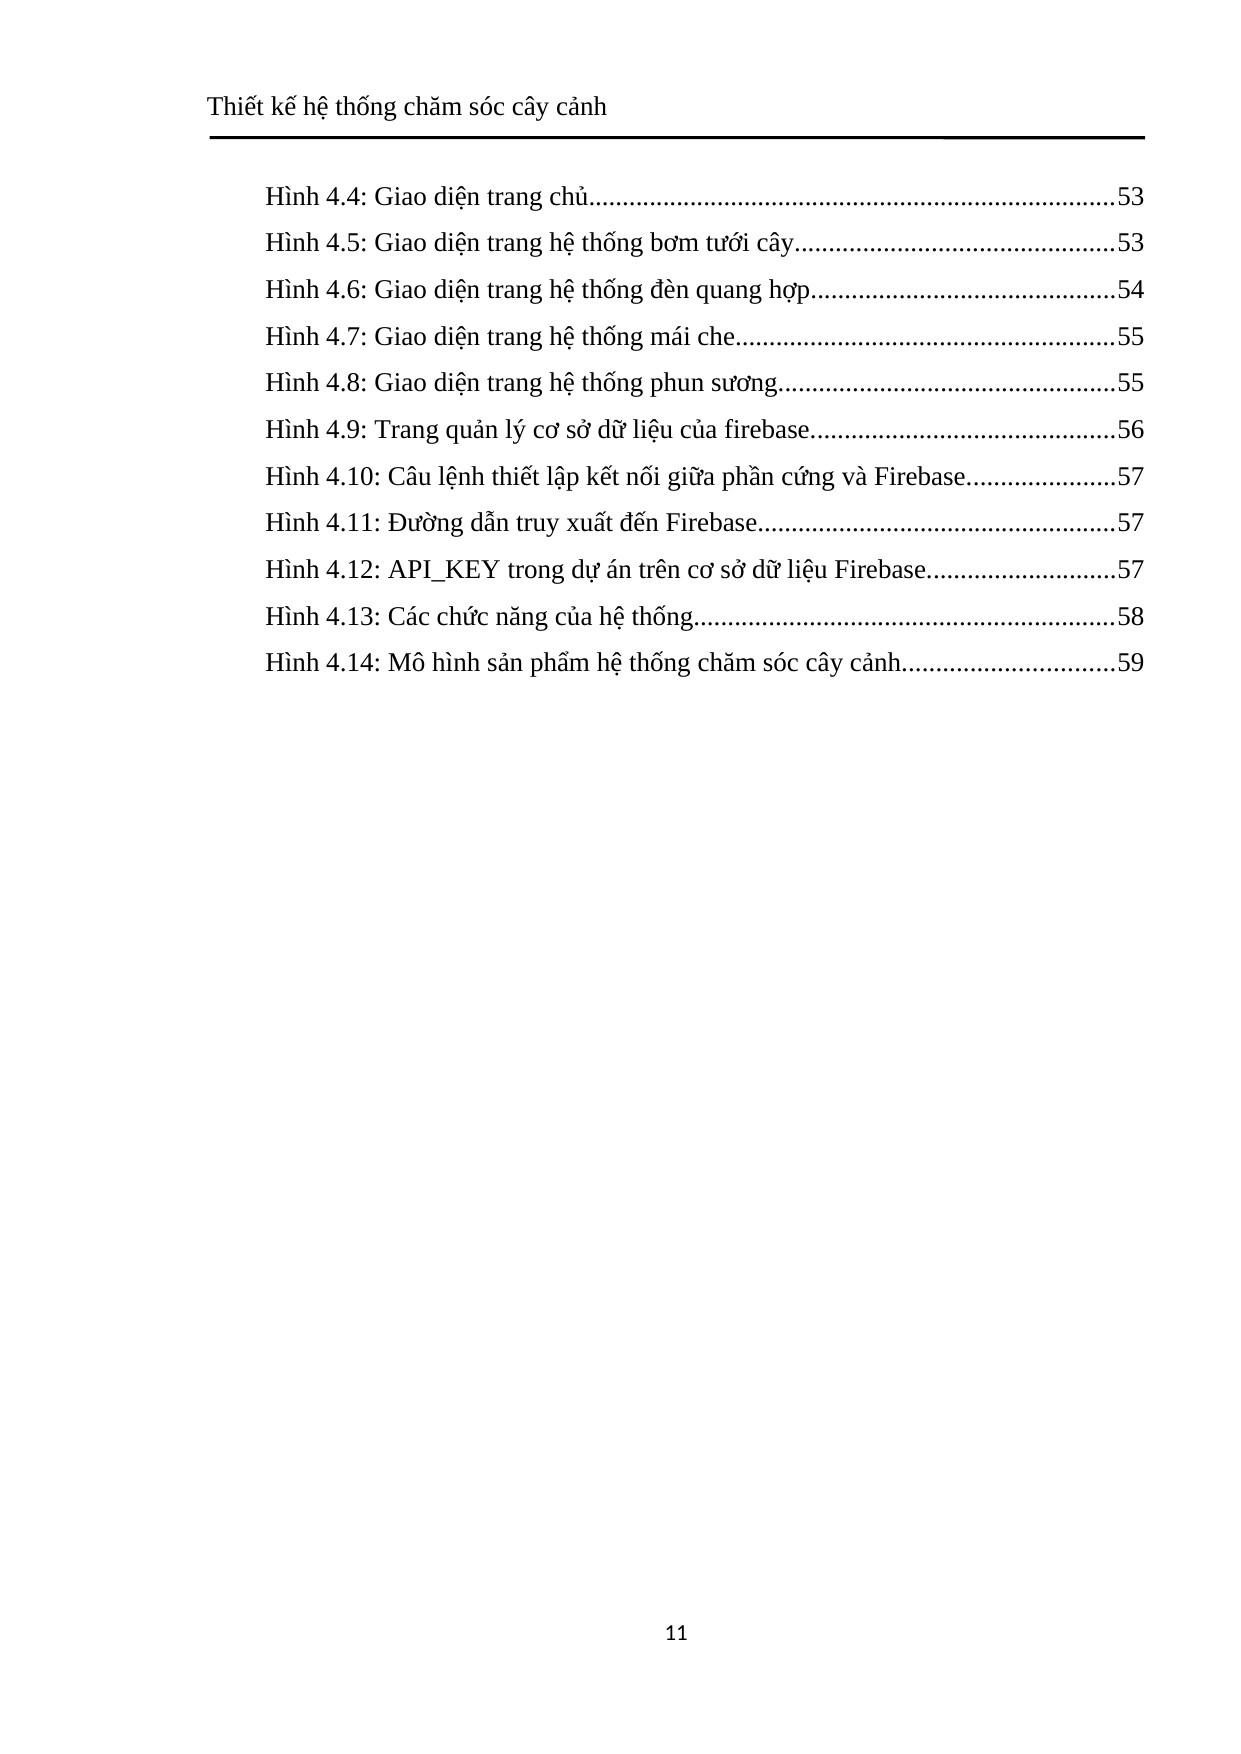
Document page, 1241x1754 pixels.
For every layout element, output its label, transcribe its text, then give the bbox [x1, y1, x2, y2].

text Hình 4.4: Giao diện trang chủ. 53 [207, 180, 1145, 211]
text Hình 4.6: Giao diện trang hệ thống đèn quang hợp. 54 [207, 273, 1145, 304]
text Hình 4.10: Câu lệnh thiết lập kết nối giữa phần cứng và Firebase. 57 [207, 460, 1145, 491]
text Hình 4.5: Giao diện trang hệ thống bơm tưới cây. 53 [207, 226, 1145, 257]
text Hình 4.12: API_KEY trong dự án trên cơ sở dữ liệu Firebase. 57 [207, 553, 1145, 584]
text Hình 4.9: Trang quản lý cơ sở dữ liệu của firebase. 56 [207, 413, 1145, 444]
text Hình 4.7: Giao diện trang hệ thống mái che. 55 [207, 320, 1145, 351]
text Hình 4.13: Các chức năng của hệ thống. 58 [207, 600, 1145, 631]
text Hình 4.14: Mô hình sản phẩm hệ thống chăm sóc cây cảnh. 59 [207, 646, 1145, 677]
text Hình 4.11: Đường dẫn truy xuất đến Firebase. 57 [207, 506, 1145, 537]
text Hình 4.8: Giao diện trang hệ thống phun sương. 55 [207, 366, 1145, 397]
